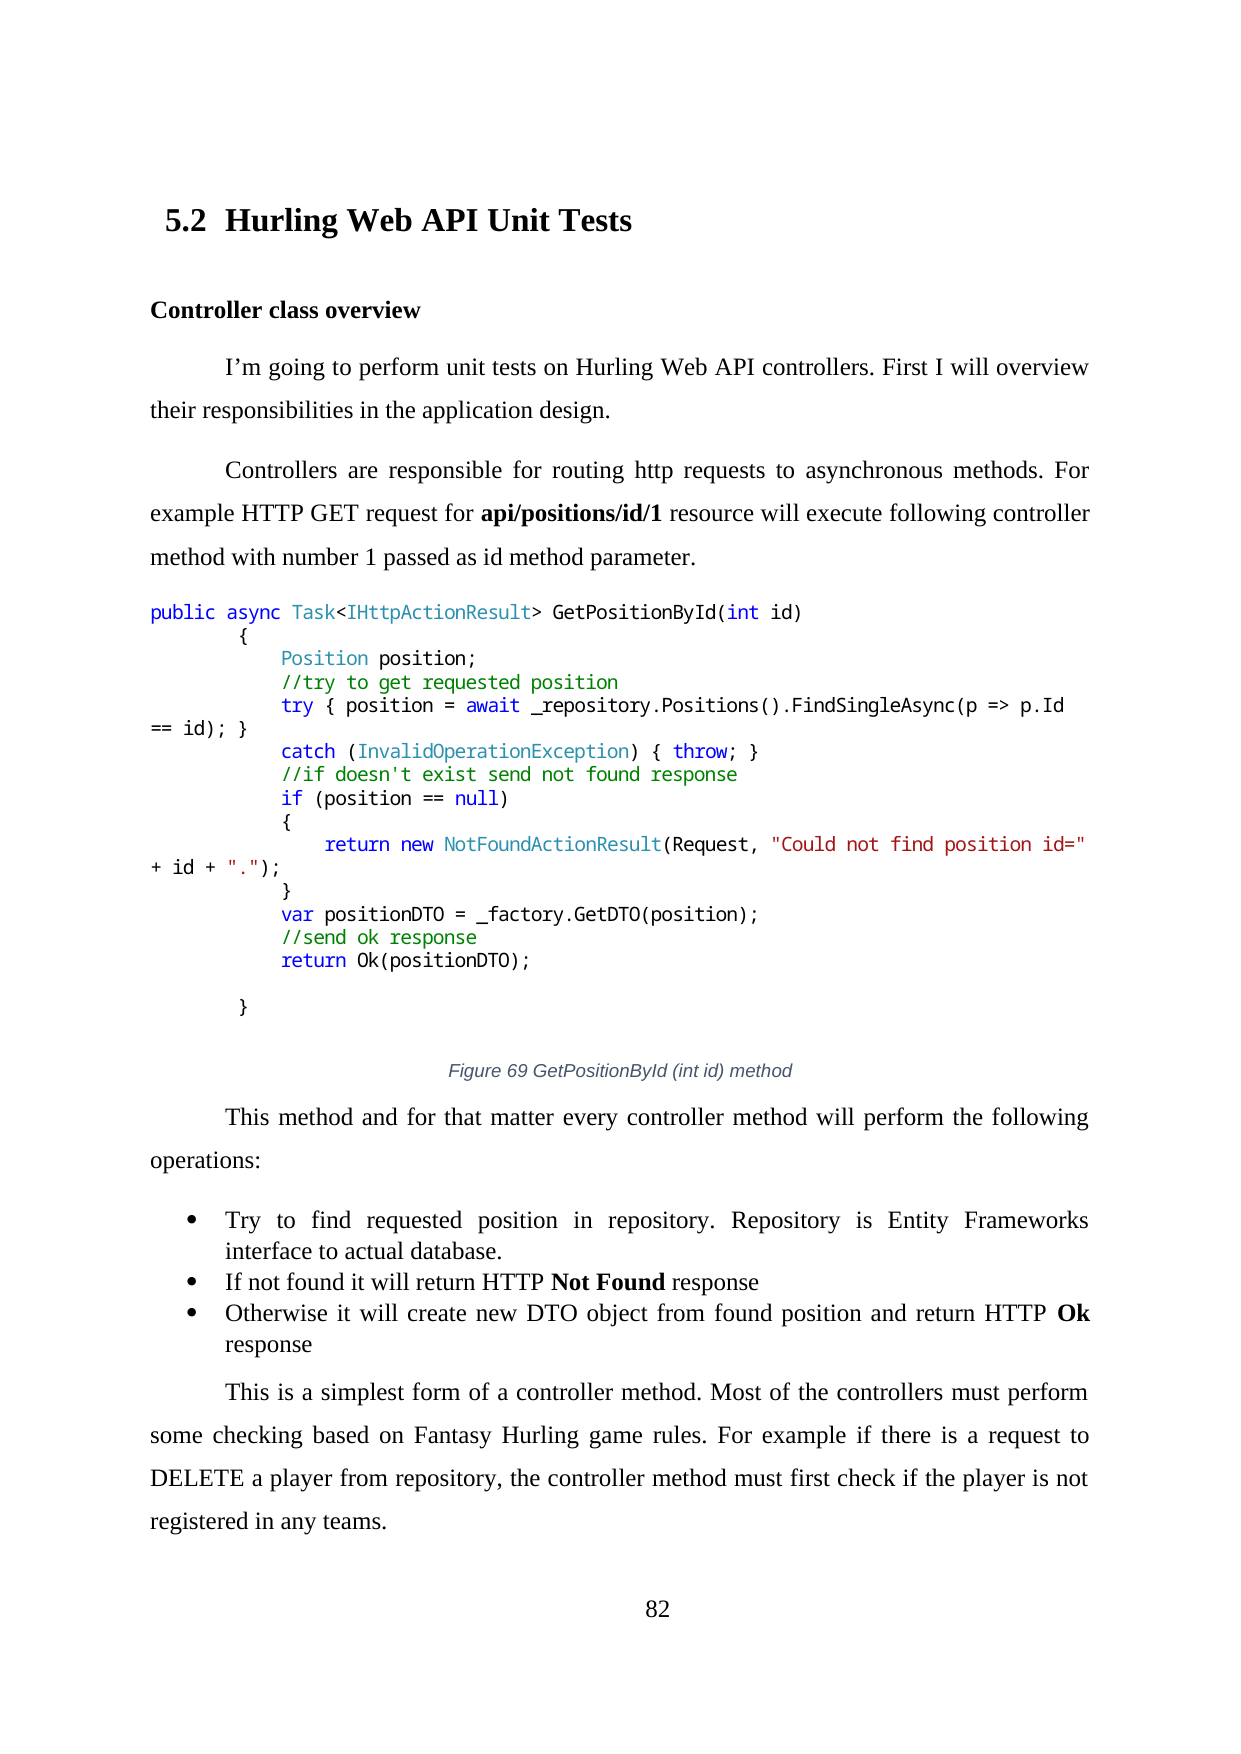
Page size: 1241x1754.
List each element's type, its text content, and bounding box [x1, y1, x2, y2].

text I’m going to perform unit tests on Hurling Web API controllers. First I will overview their responsibilities in the application design. [150, 352, 1090, 424]
text Controllers are responsible for routing http requests to asynchronous methods. For example HTTP GET request for api/positions/id/1 resource will execute following controller method with number 1 passed as id method parameter. [150, 455, 1090, 570]
text This method and for that matter every controller method will perform the following operations: [150, 1102, 1090, 1174]
subtitle Hurling Web API Unit Tests [165, 200, 1090, 238]
list If not found it will return HTTP Not Found response [187, 1267, 1090, 1296]
subtitle Controller class overview [150, 295, 1090, 324]
list Otherwise it will create new DTO object from found position and return HTTP Ok response [187, 1298, 1090, 1358]
list Try to find requested position in repository. Repository is Entity Frameworks interface to actual database. [187, 1205, 1090, 1265]
text This is a simplest form of a controller method. Most of the controllers must perform some checking based on Fantasy Hurling game rules. For example if there is a request to DELETE a player from repository, the controller method must first check if the player is not registered in any teams. [150, 1377, 1090, 1535]
